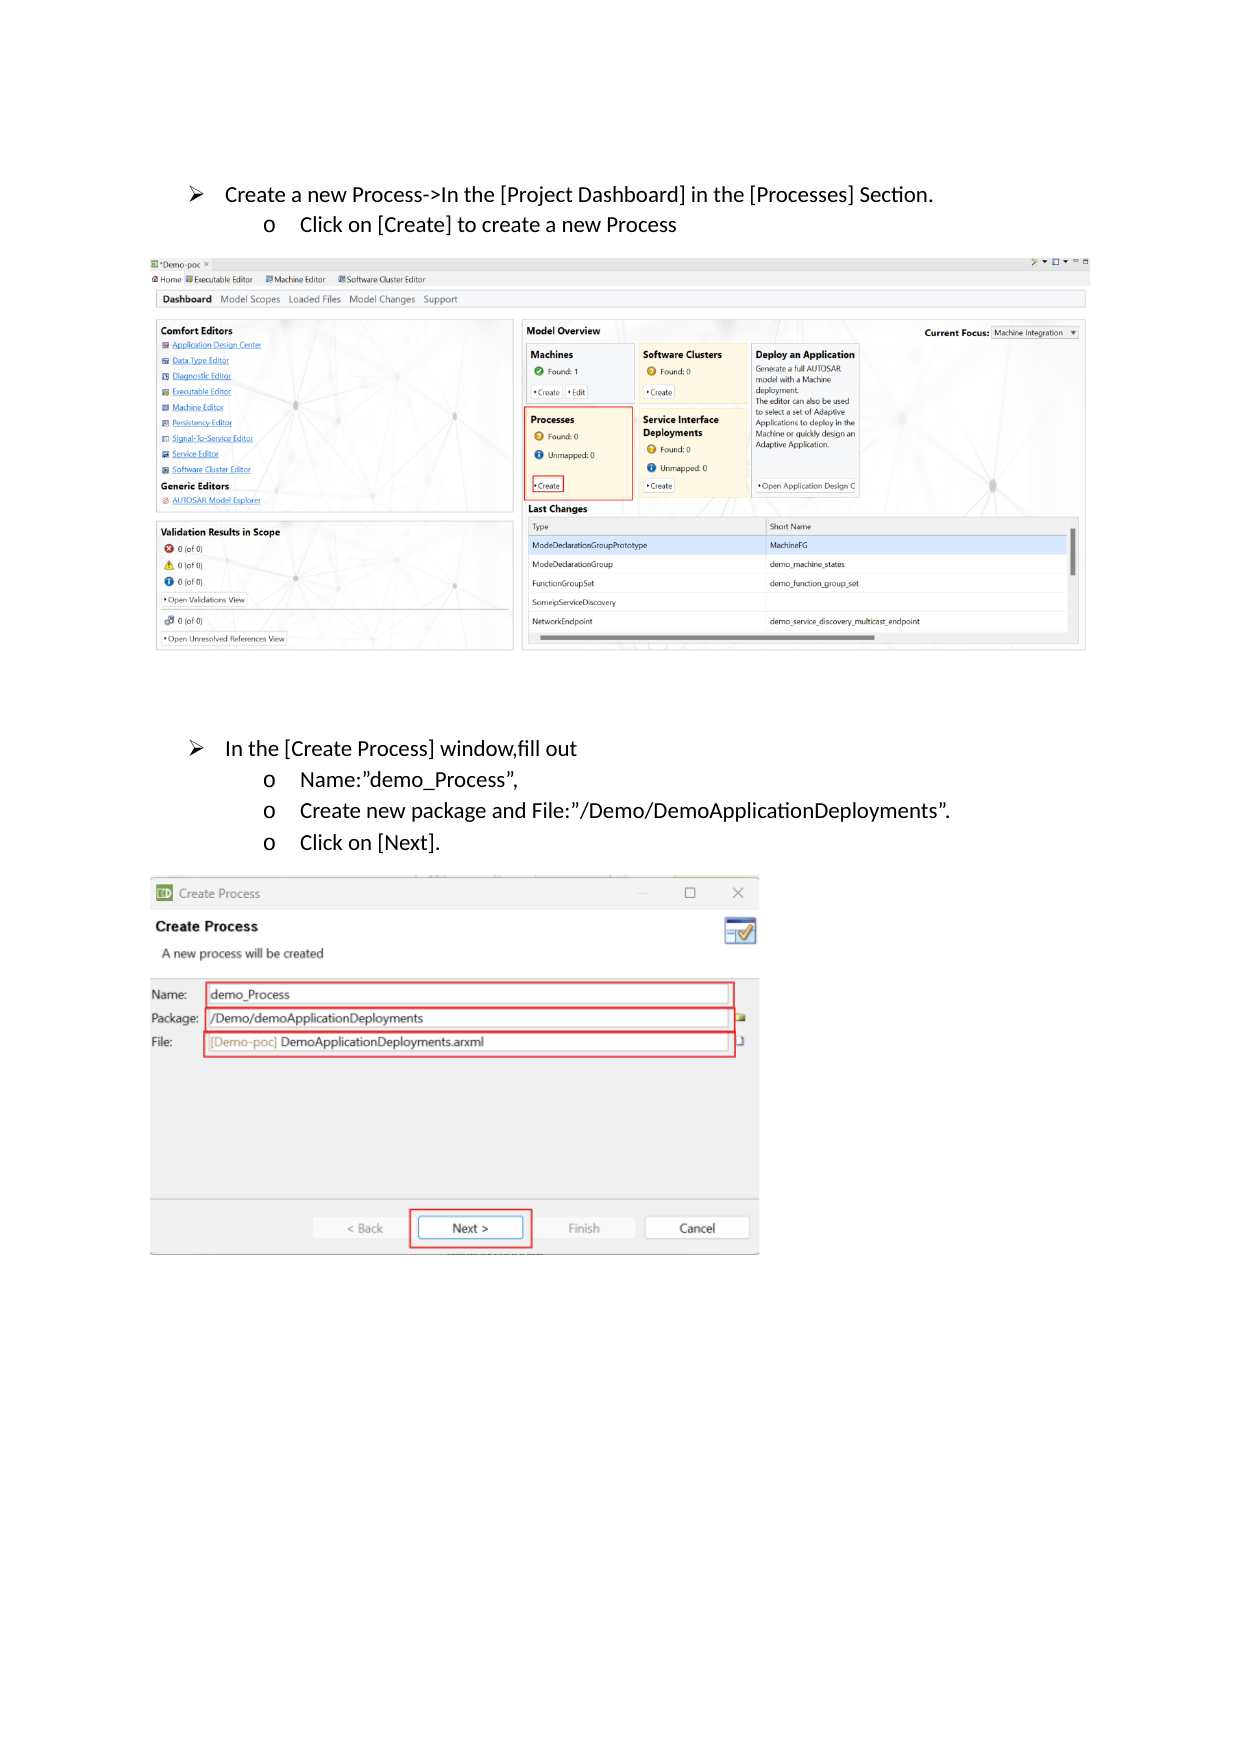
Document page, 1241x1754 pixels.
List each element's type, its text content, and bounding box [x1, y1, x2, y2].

list Click on [Next]. [262, 828, 1090, 857]
list Click on [Create] to create a new Process [262, 210, 1090, 239]
picture [150, 875, 760, 1255]
picture [150, 258, 1091, 716]
list Create a new Process->In the [Project Dashboard] in the [Processes] Section. [187, 180, 1090, 208]
list Create new package and File:”/Demo/DemoApplicationDeployments”. [262, 796, 1090, 825]
list Name:”demo_Process”, [262, 765, 1090, 794]
list In the [Create Process] window,fill out [187, 734, 1090, 763]
